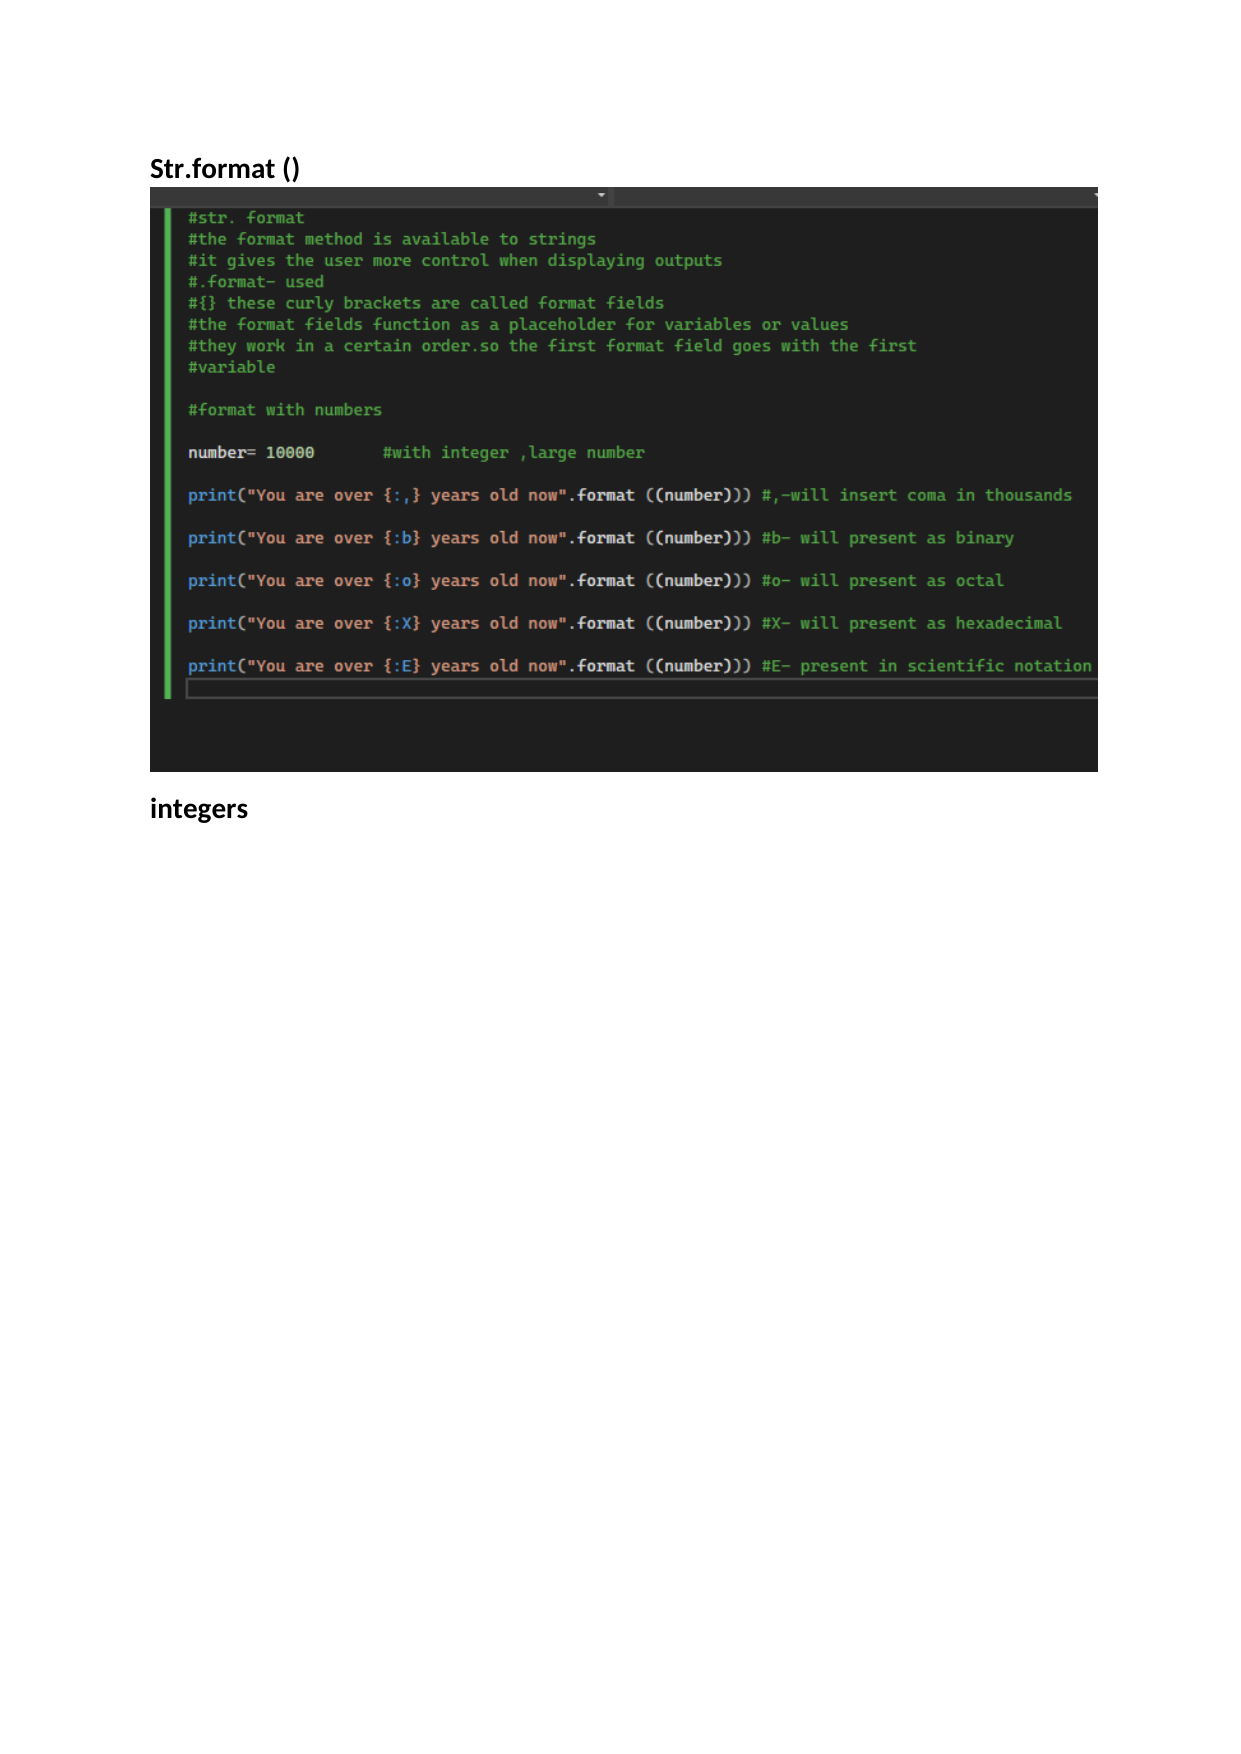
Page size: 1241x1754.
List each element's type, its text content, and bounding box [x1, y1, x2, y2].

text Str.format () [150, 150, 1090, 187]
picture [150, 187, 1098, 772]
text integers [150, 790, 1090, 826]
